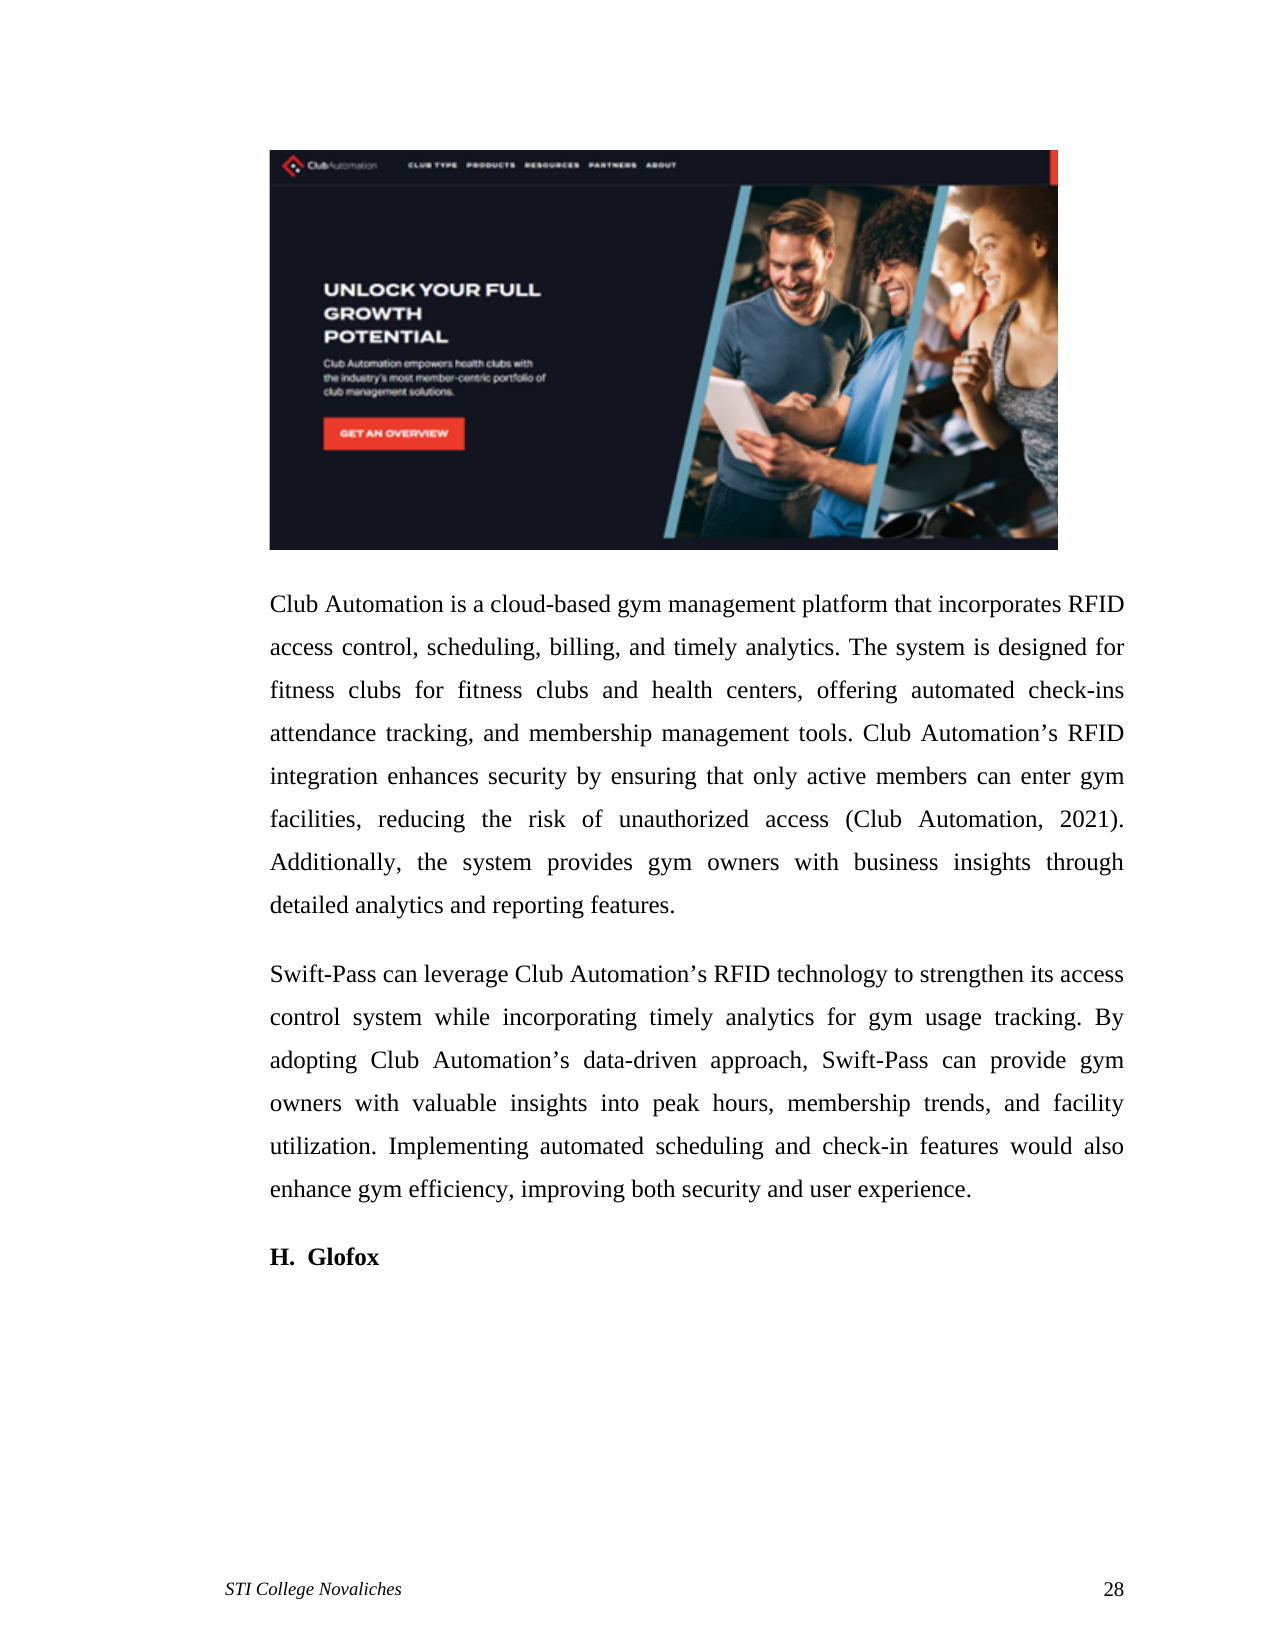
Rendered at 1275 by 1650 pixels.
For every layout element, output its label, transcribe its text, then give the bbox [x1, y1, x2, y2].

list Glofox [269, 1242, 1125, 1271]
picture [269, 150, 1058, 550]
text Swift-Pass can leverage Club Automation’s RFID technology to strengthen its access control system while incorporating timely analytics for gym usage tracking. By adopting Club Automation’s data-driven approach, Swift-Pass can provide gym owners with valuable insights into peak hours, membership trends, and facility utilization. Implementing automated scheduling and check-in features would also enhance gym efficiency, improving both security and user experience. [269, 959, 1125, 1203]
text Club Automation is a cloud-based gym management platform that incorporates RFID access control, scheduling, billing, and timely analytics. The system is designed for fitness clubs for fitness clubs and health centers, offering automated check-ins attendance tracking, and membership management tools. Club Automation’s RFID integration enhances security by ensuring that only active members can enter gym facilities, reducing the risk of unauthorized access (Club Automation, 2021). Additionally, the system provides gym owners with business insights through detailed analytics and reporting features. [269, 589, 1125, 919]
